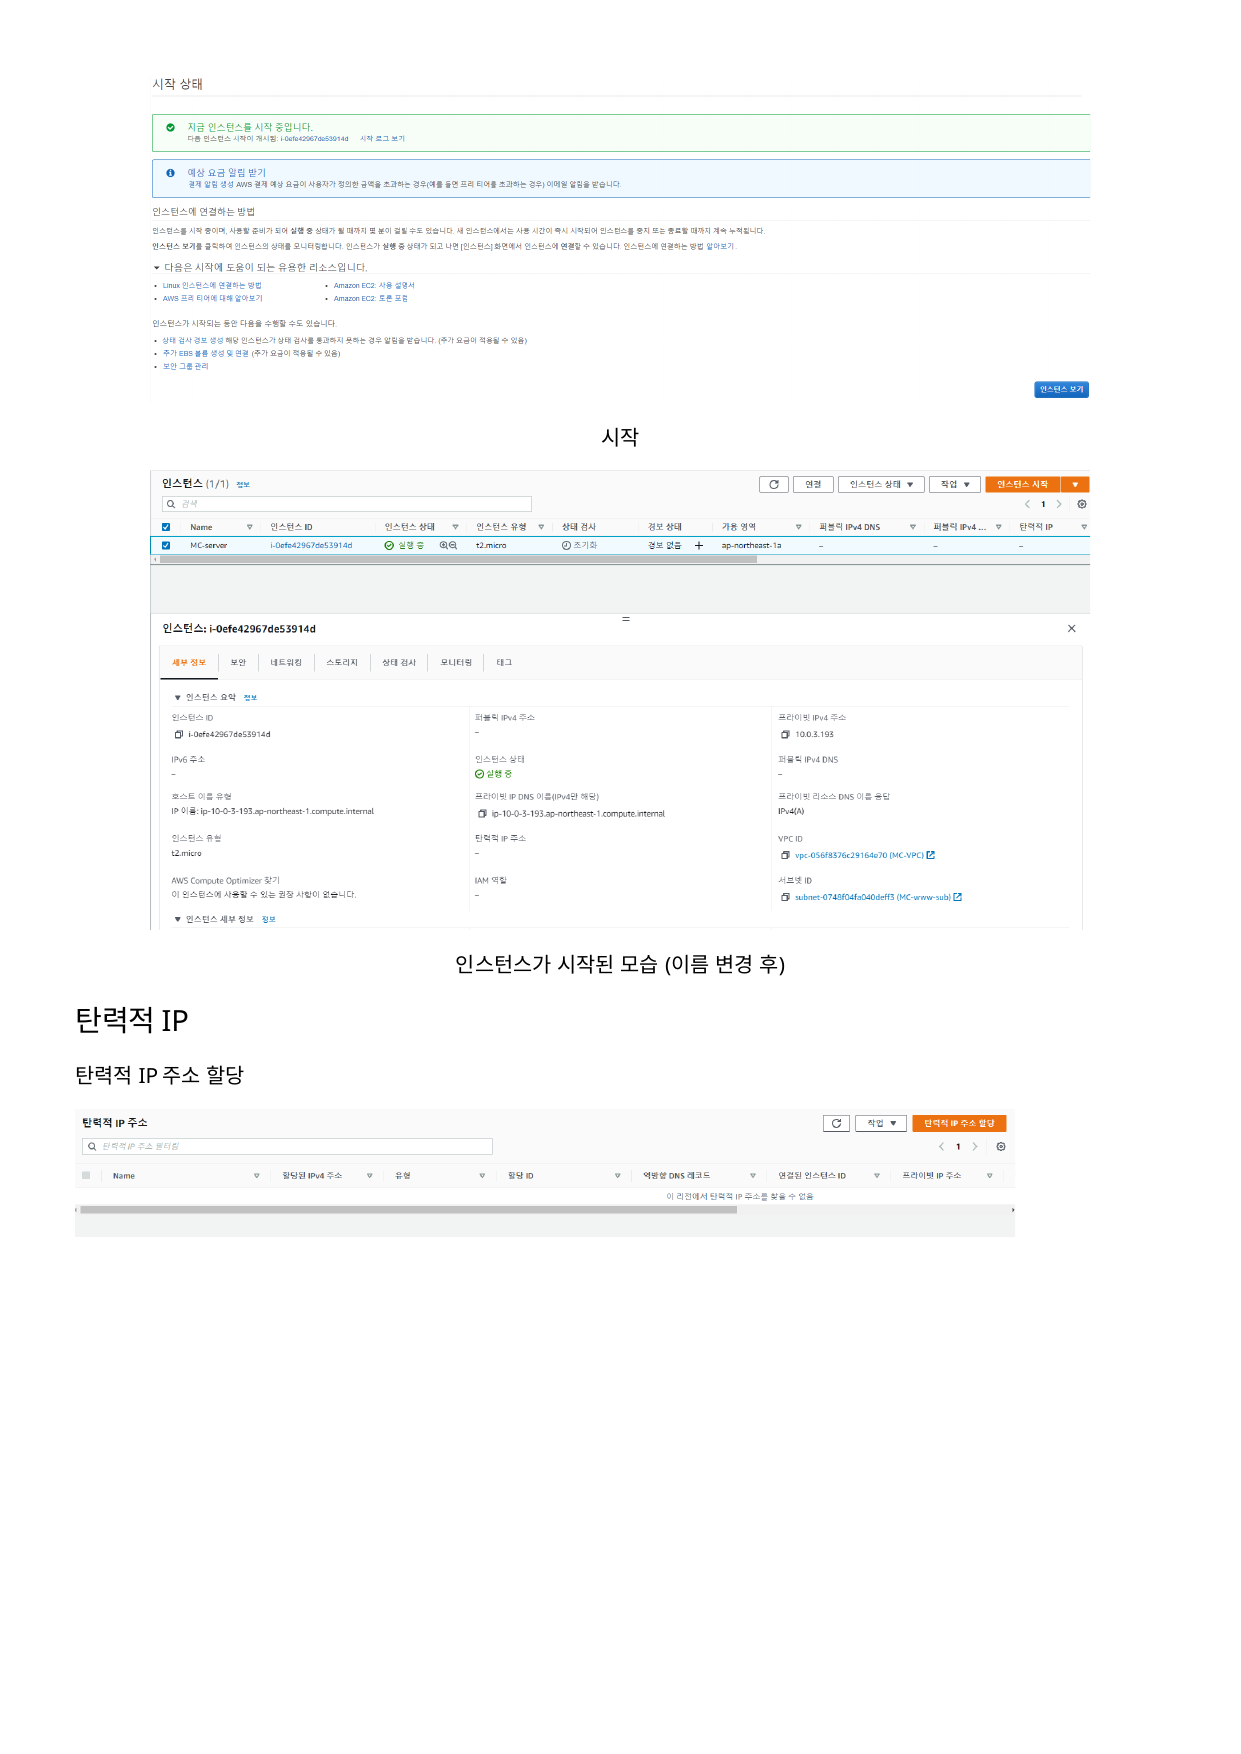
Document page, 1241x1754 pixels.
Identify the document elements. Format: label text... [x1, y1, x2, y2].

text 탄력적 IP주소 할당 [75, 1060, 1165, 1090]
text 인스턴스가 시작된 모습 (이름 변경 후) [75, 948, 1165, 978]
text 시작 [75, 421, 1165, 451]
picture [75, 1109, 1016, 1237]
subtitle 탄력적IP [75, 997, 1165, 1040]
picture [150, 538, 1091, 930]
picture [150, 470, 1091, 535]
picture [150, 75, 1091, 403]
